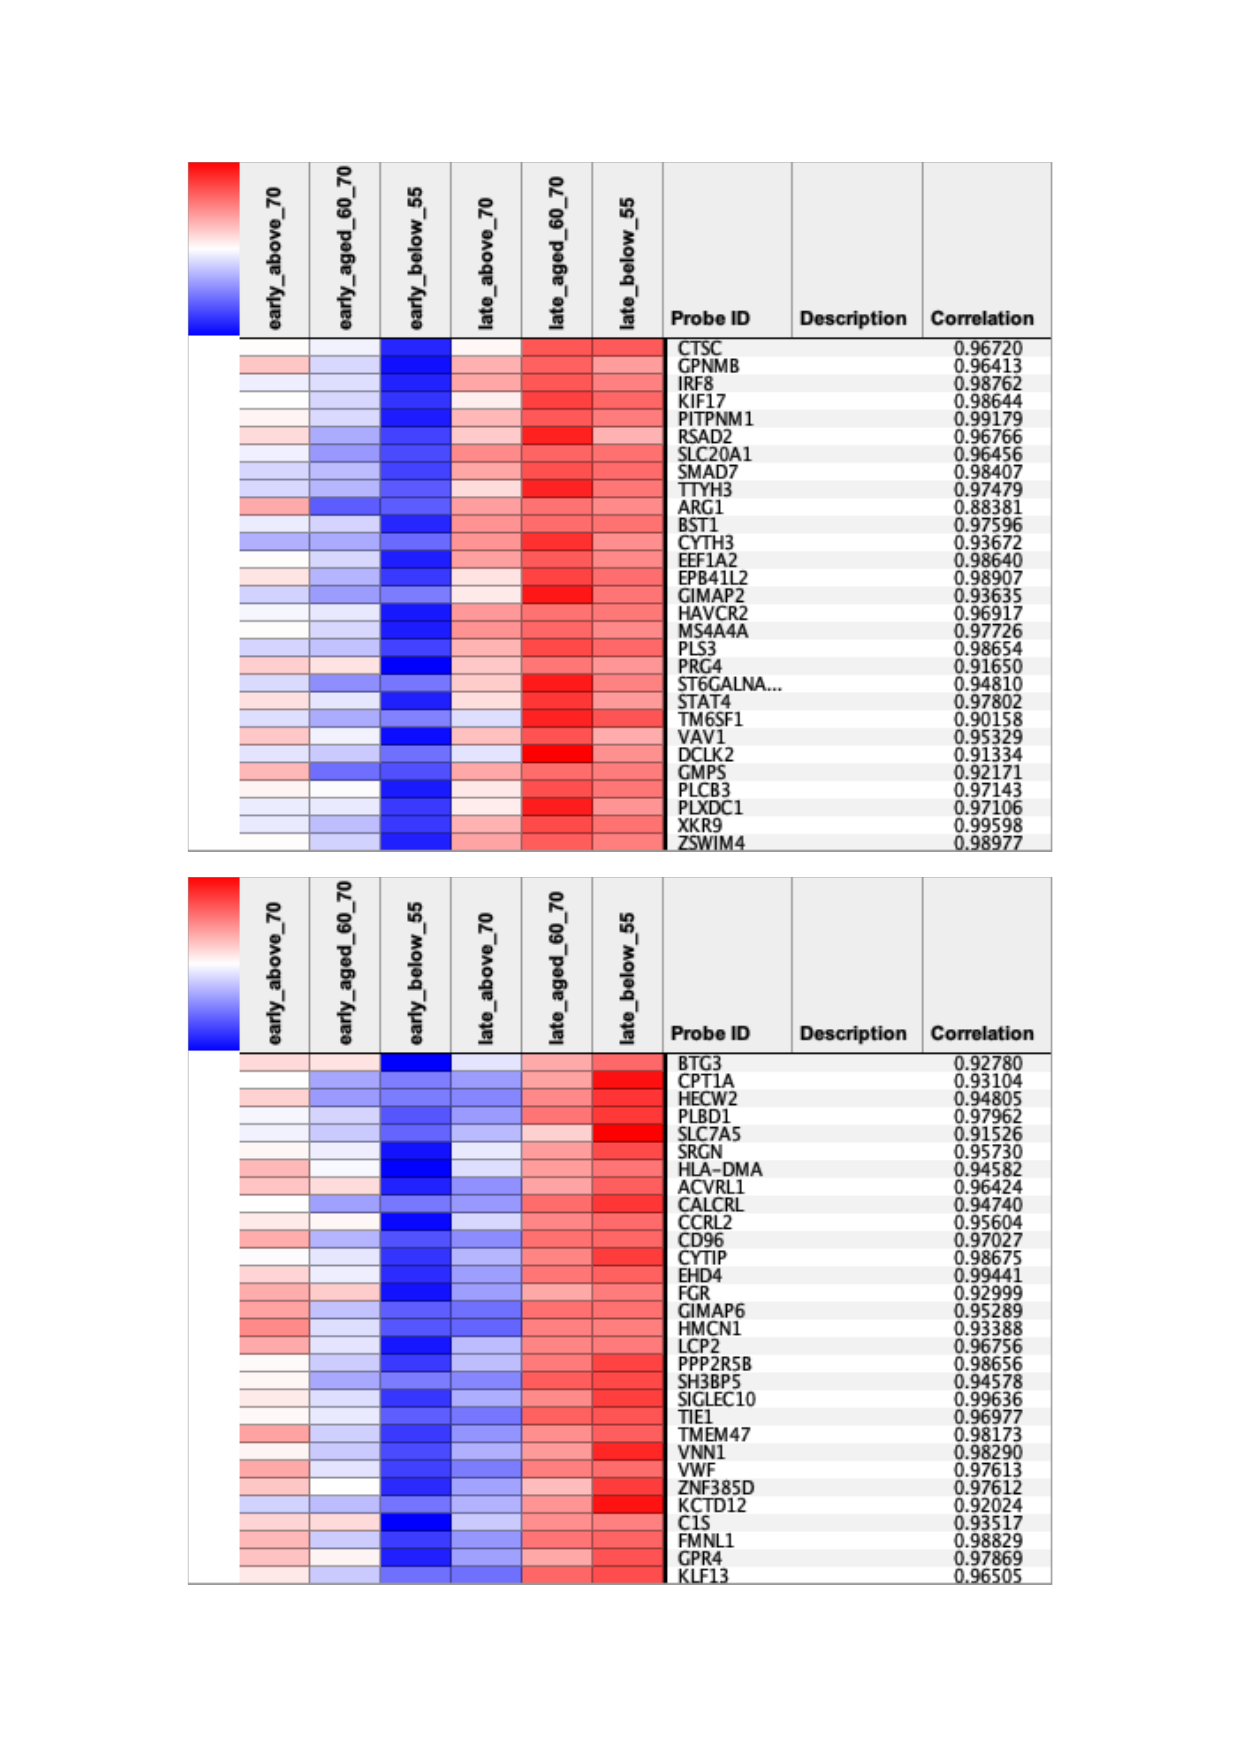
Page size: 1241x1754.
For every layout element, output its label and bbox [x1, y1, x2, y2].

picture [187, 162, 1053, 852]
picture [187, 877, 1053, 1585]
